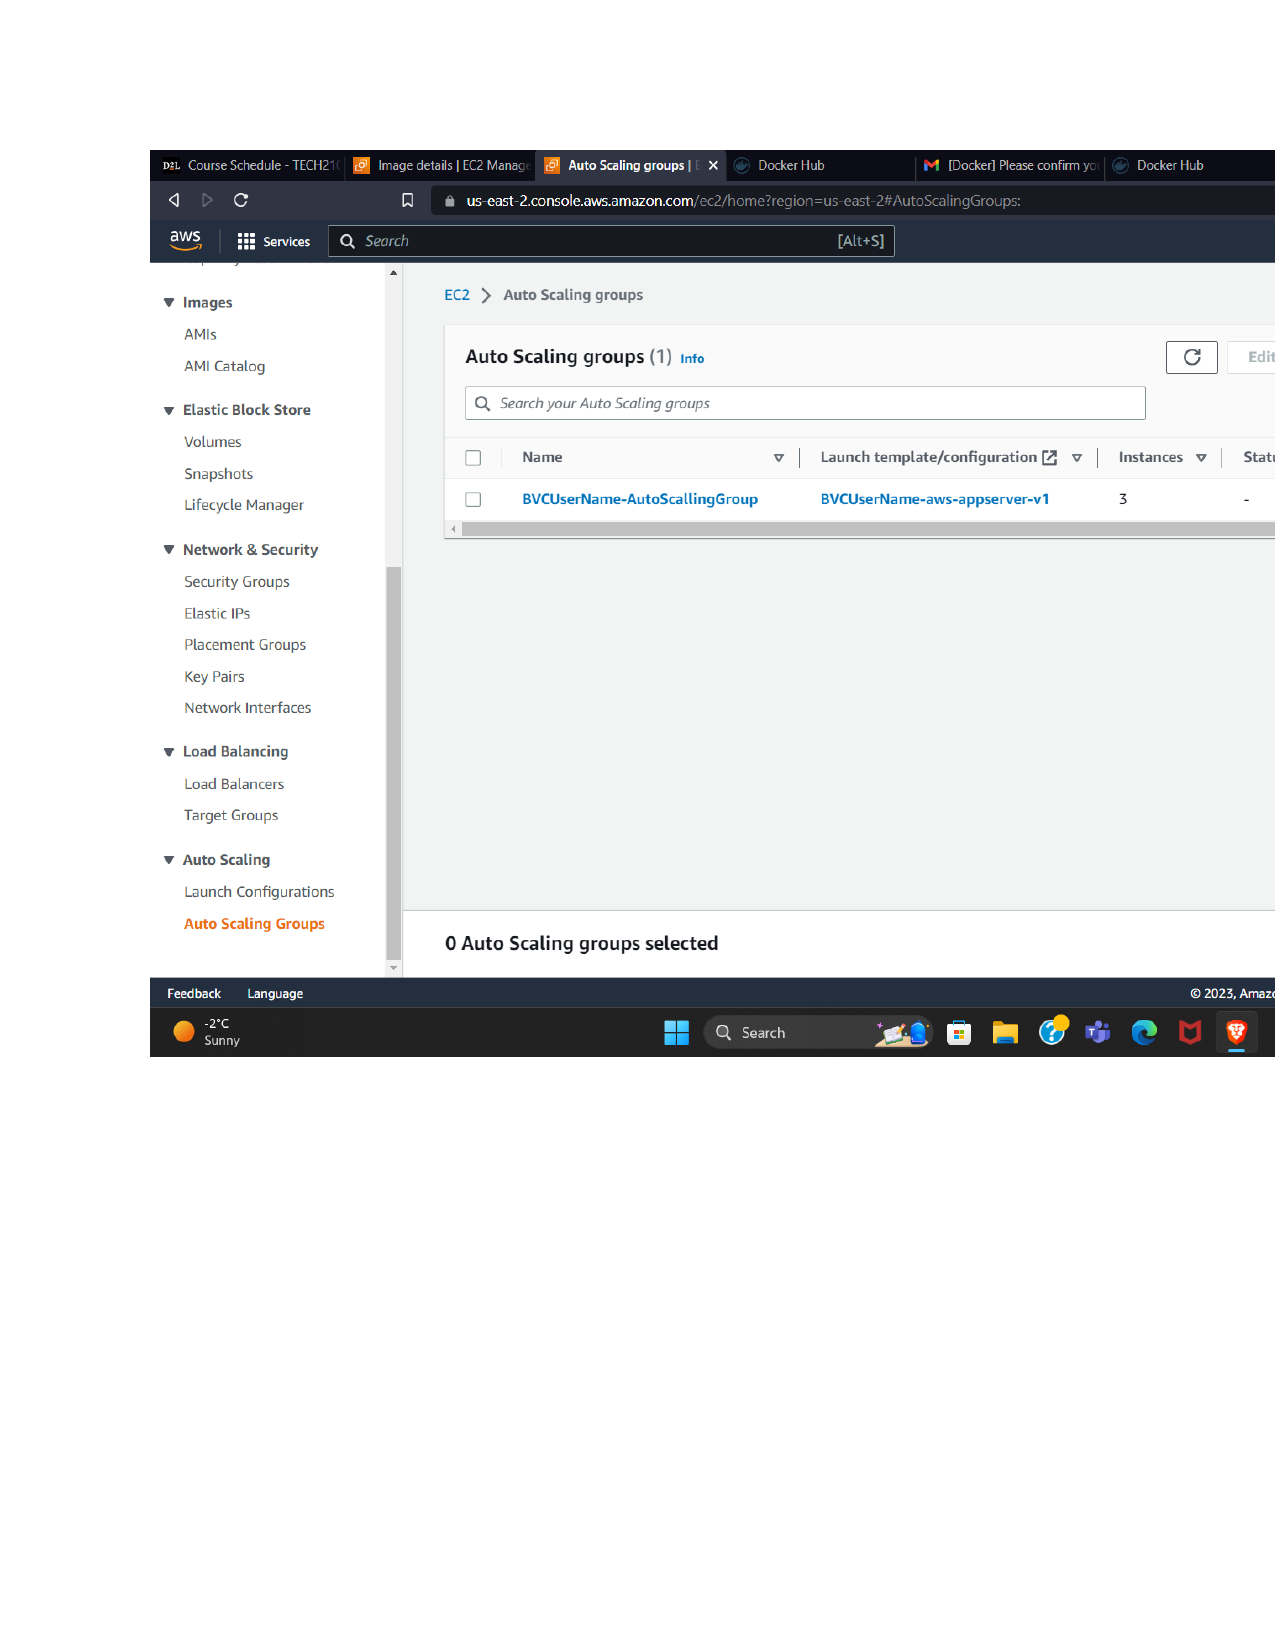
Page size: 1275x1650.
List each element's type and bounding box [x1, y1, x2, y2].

picture [150, 150, 1275, 1057]
